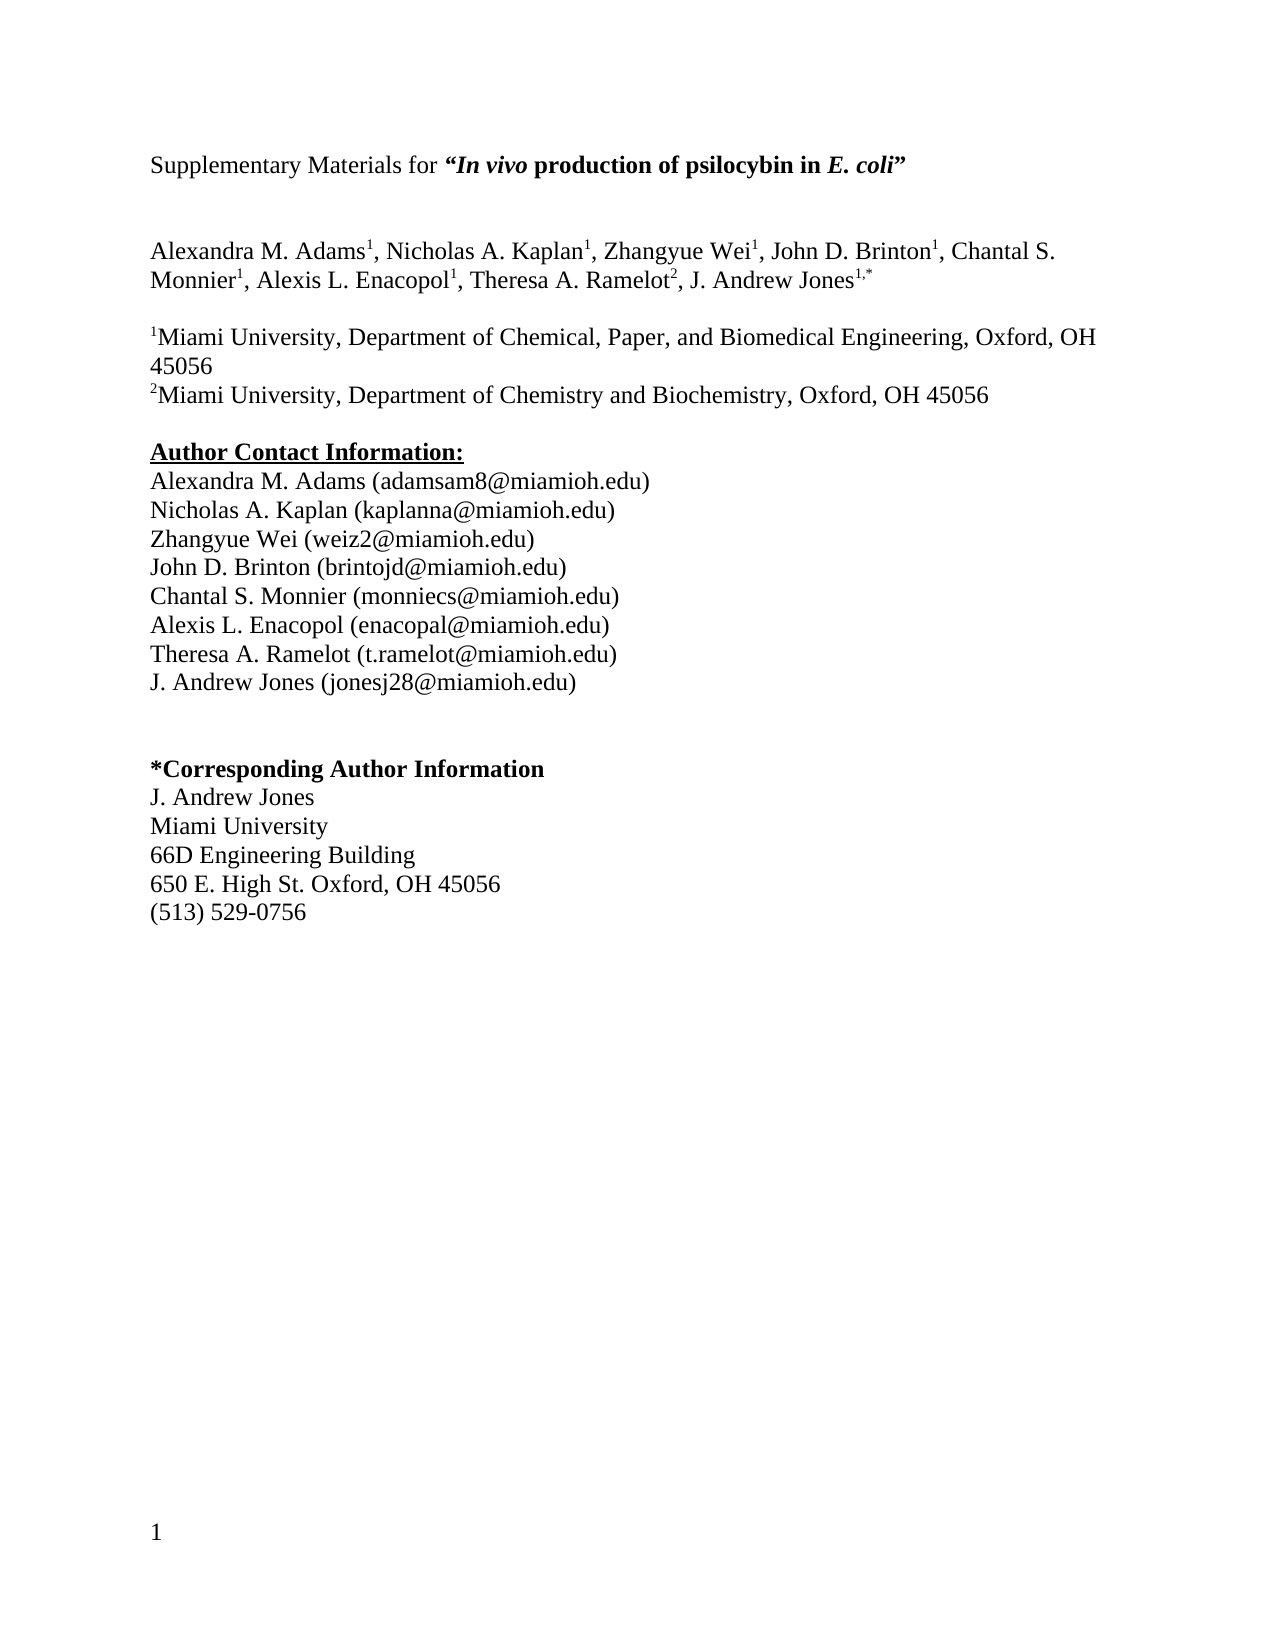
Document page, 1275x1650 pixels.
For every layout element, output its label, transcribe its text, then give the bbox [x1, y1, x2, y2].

text Supplementary Materials for “In vivo production of psilocybin in E. coli” [150, 150, 1125, 179]
text *Corresponding Author Information [150, 754, 1125, 782]
text 650 E. High St. Oxford, OH 45056 [150, 869, 1125, 897]
text 1Miami University, Department of Chemical, Paper, and Biomedical Engineering, Oxford, OH 45056 [150, 322, 1125, 380]
text J. Andrew Jones (jonesj28@miamioh.edu) [150, 667, 1125, 696]
text Alexandra M. Adams (adamsam8@miamioh.edu) [150, 466, 1125, 495]
text 66D Engineering Building [150, 840, 1125, 869]
text Theresa A. Ramelot (t.ramelot@miamioh.edu) [150, 639, 1125, 667]
text Alexandra M. Adams1, Nicholas A. Kaplan1, Zhangyue Wei1, John D. Brinton1, Chantal S. Monnier1, Alexis L. Enacopol1, Theresa A. Ramelot2, J. Andrew Jones1,* [150, 236, 1125, 294]
text Miami University [150, 811, 1125, 840]
text Alexis L. Enacopol (enacopal@miamioh.edu) [150, 610, 1125, 639]
text J. Andrew Jones [150, 782, 1125, 811]
text (513) 529-0756 [150, 897, 1125, 926]
text 2Miami University, Department of Chemistry and Biochemistry, Oxford, OH 45056 [150, 380, 1125, 409]
text John D. Brinton (brintojd@miamioh.edu) [150, 552, 1125, 581]
text Nicholas A. Kaplan (kaplanna@miamioh.edu) [150, 495, 1125, 524]
text Zhangyue Wei (weiz2@miamioh.edu) [150, 524, 1125, 552]
text Chantal S. Monnier (monniecs@miamioh.edu) [150, 581, 1125, 610]
text Author Contact Information: [150, 437, 1125, 466]
